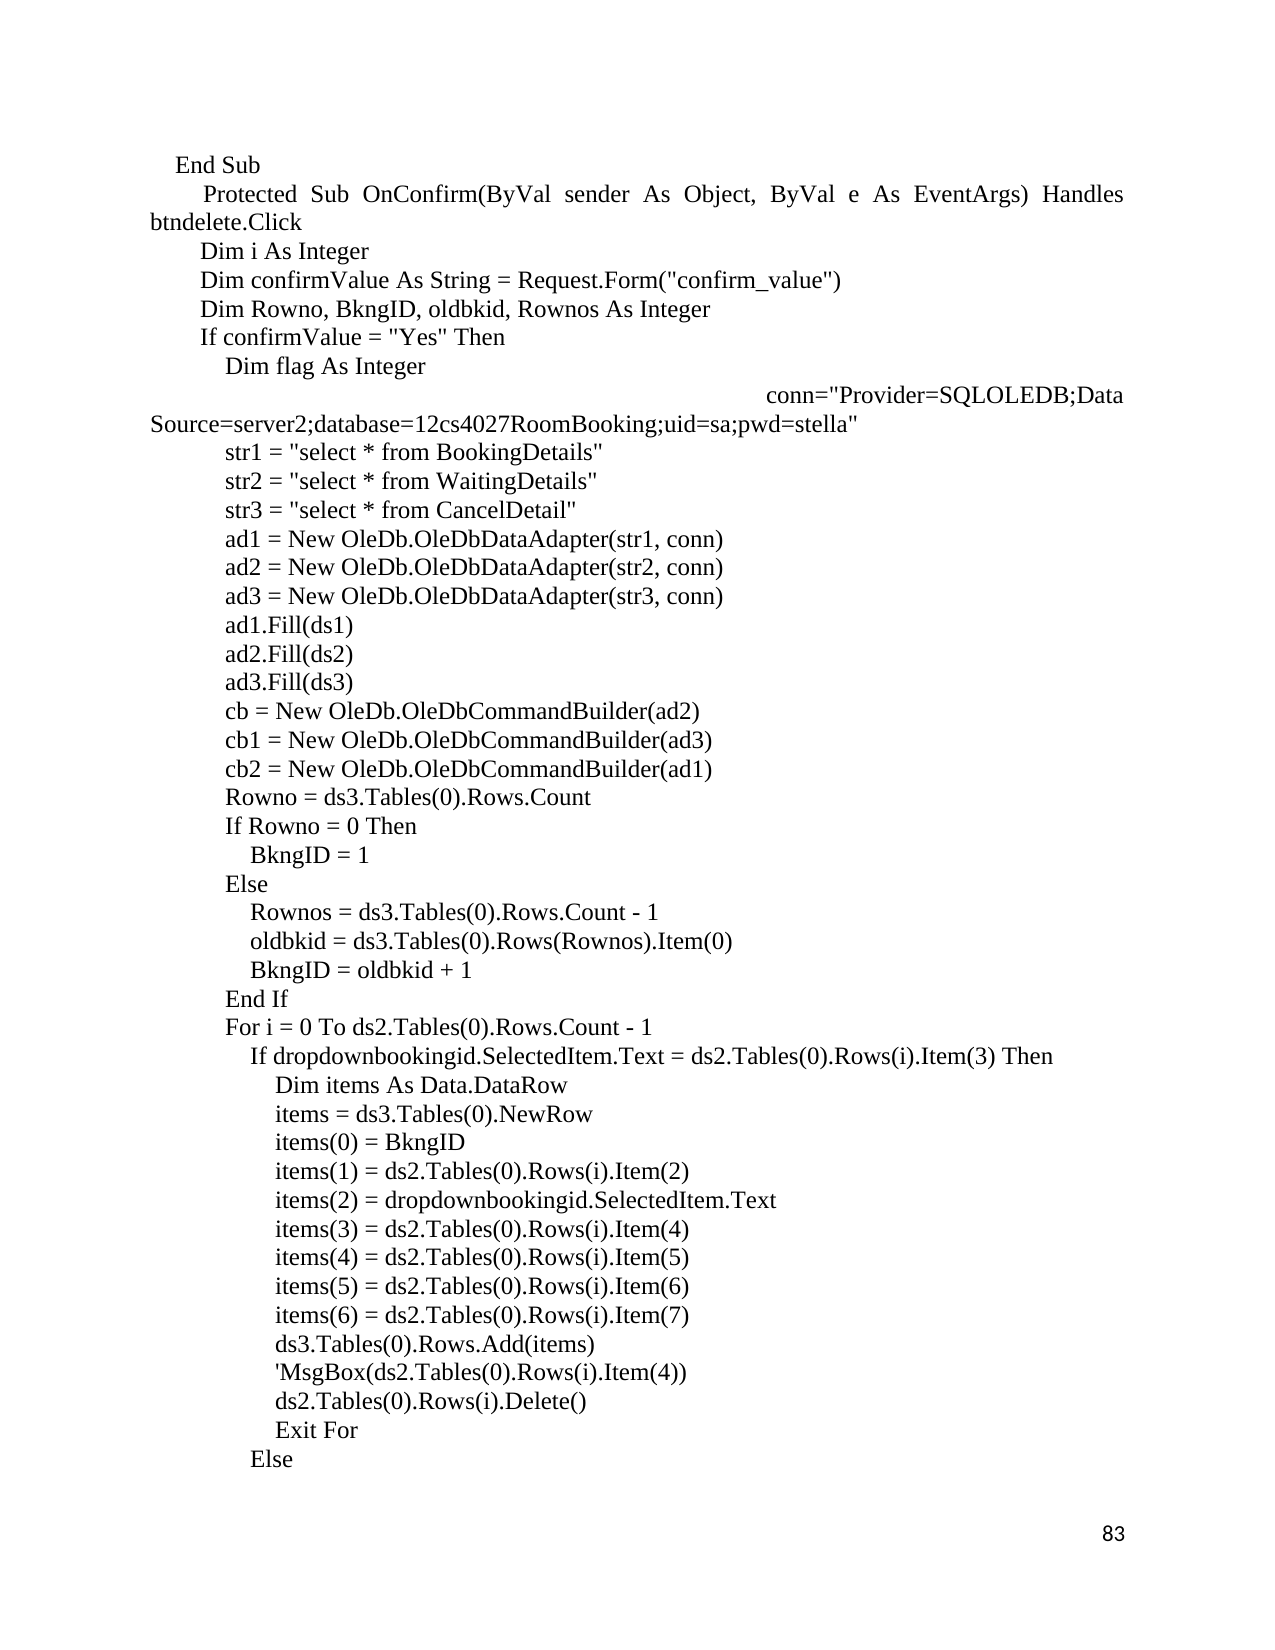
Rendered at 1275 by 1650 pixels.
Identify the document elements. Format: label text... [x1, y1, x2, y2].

text str2 = "select * from WaitingDetails" [150, 466, 1125, 495]
text Exit For [150, 1415, 1125, 1444]
text ad1 = New OleDb.OleDbDataAdapter(str1, conn) [150, 524, 1125, 552]
text items(2) = dropdownbookingid.SelectedItem.Text [150, 1185, 1125, 1214]
text items(6) = ds2.Tables(0).Rows(i).Item(7) [150, 1300, 1125, 1329]
text 'MsgBox(ds2.Tables(0).Rows(i).Item(4)) [150, 1357, 1125, 1386]
text ds3.Tables(0).Rows.Add(items) [150, 1329, 1125, 1357]
text Else [150, 1444, 1125, 1472]
text If Rowno = 0 Then [150, 811, 1125, 840]
text Dim confirmValue As String = Request.Form("confirm_value") [150, 265, 1125, 294]
text cb1 = New OleDb.OleDbCommandBuilder(ad3) [150, 725, 1125, 754]
text ad1.Fill(ds1) [150, 610, 1125, 639]
text ds2.Tables(0).Rows(i).Delete() [150, 1386, 1125, 1415]
text items(0) = BkngID [150, 1127, 1125, 1156]
text ad3.Fill(ds3) [150, 667, 1125, 696]
text items = ds3.Tables(0).NewRow [150, 1099, 1125, 1127]
text oldbkid = ds3.Tables(0).Rows(Rownos).Item(0) [150, 926, 1125, 955]
text End If [150, 984, 1125, 1012]
text str1 = "select * from BookingDetails" [150, 437, 1125, 466]
text BkngID = oldbkid + 1 [150, 955, 1125, 984]
text cb = New OleDb.OleDbCommandBuilder(ad2) [150, 696, 1125, 725]
text Rowno = ds3.Tables(0).Rows.Count [150, 782, 1125, 811]
text Dim i As Integer [150, 236, 1125, 265]
text ad2.Fill(ds2) [150, 639, 1125, 667]
text Dim Rowno, BkngID, oldbkid, Rownos As Integer [150, 294, 1125, 322]
text End Sub [150, 150, 1125, 179]
text If confirmValue = "Yes" Then [150, 322, 1125, 351]
text items(1) = ds2.Tables(0).Rows(i).Item(2) [150, 1156, 1125, 1185]
text items(5) = ds2.Tables(0).Rows(i).Item(6) [150, 1271, 1125, 1300]
text cb2 = New OleDb.OleDbCommandBuilder(ad1) [150, 754, 1125, 782]
text Dim flag As Integer [150, 351, 1125, 380]
text conn="Provider=SQLOLEDB;Data Source=server2;database=12cs4027RoomBooking;uid=sa;pwd=stella" [150, 380, 1125, 437]
text ad3 = New OleDb.OleDbDataAdapter(str3, conn) [150, 581, 1125, 610]
text ad2 = New OleDb.OleDbDataAdapter(str2, conn) [150, 552, 1125, 581]
text str3 = "select * from CancelDetail" [150, 495, 1125, 524]
text items(3) = ds2.Tables(0).Rows(i).Item(4) [150, 1214, 1125, 1242]
text Rownos = ds3.Tables(0).Rows.Count - 1 [150, 897, 1125, 926]
text Dim items As Data.DataRow [150, 1070, 1125, 1099]
text Protected Sub OnConfirm(ByVal sender As Object, ByVal e As EventArgs) Handles btndelete.Click [150, 179, 1125, 236]
text items(4) = ds2.Tables(0).Rows(i).Item(5) [150, 1242, 1125, 1271]
text If dropdownbookingid.SelectedItem.Text = ds2.Tables(0).Rows(i).Item(3) Then [150, 1041, 1125, 1070]
text Else [150, 869, 1125, 897]
text BkngID = 1 [150, 840, 1125, 869]
text For i = 0 To ds2.Tables(0).Rows.Count - 1 [150, 1012, 1125, 1041]
